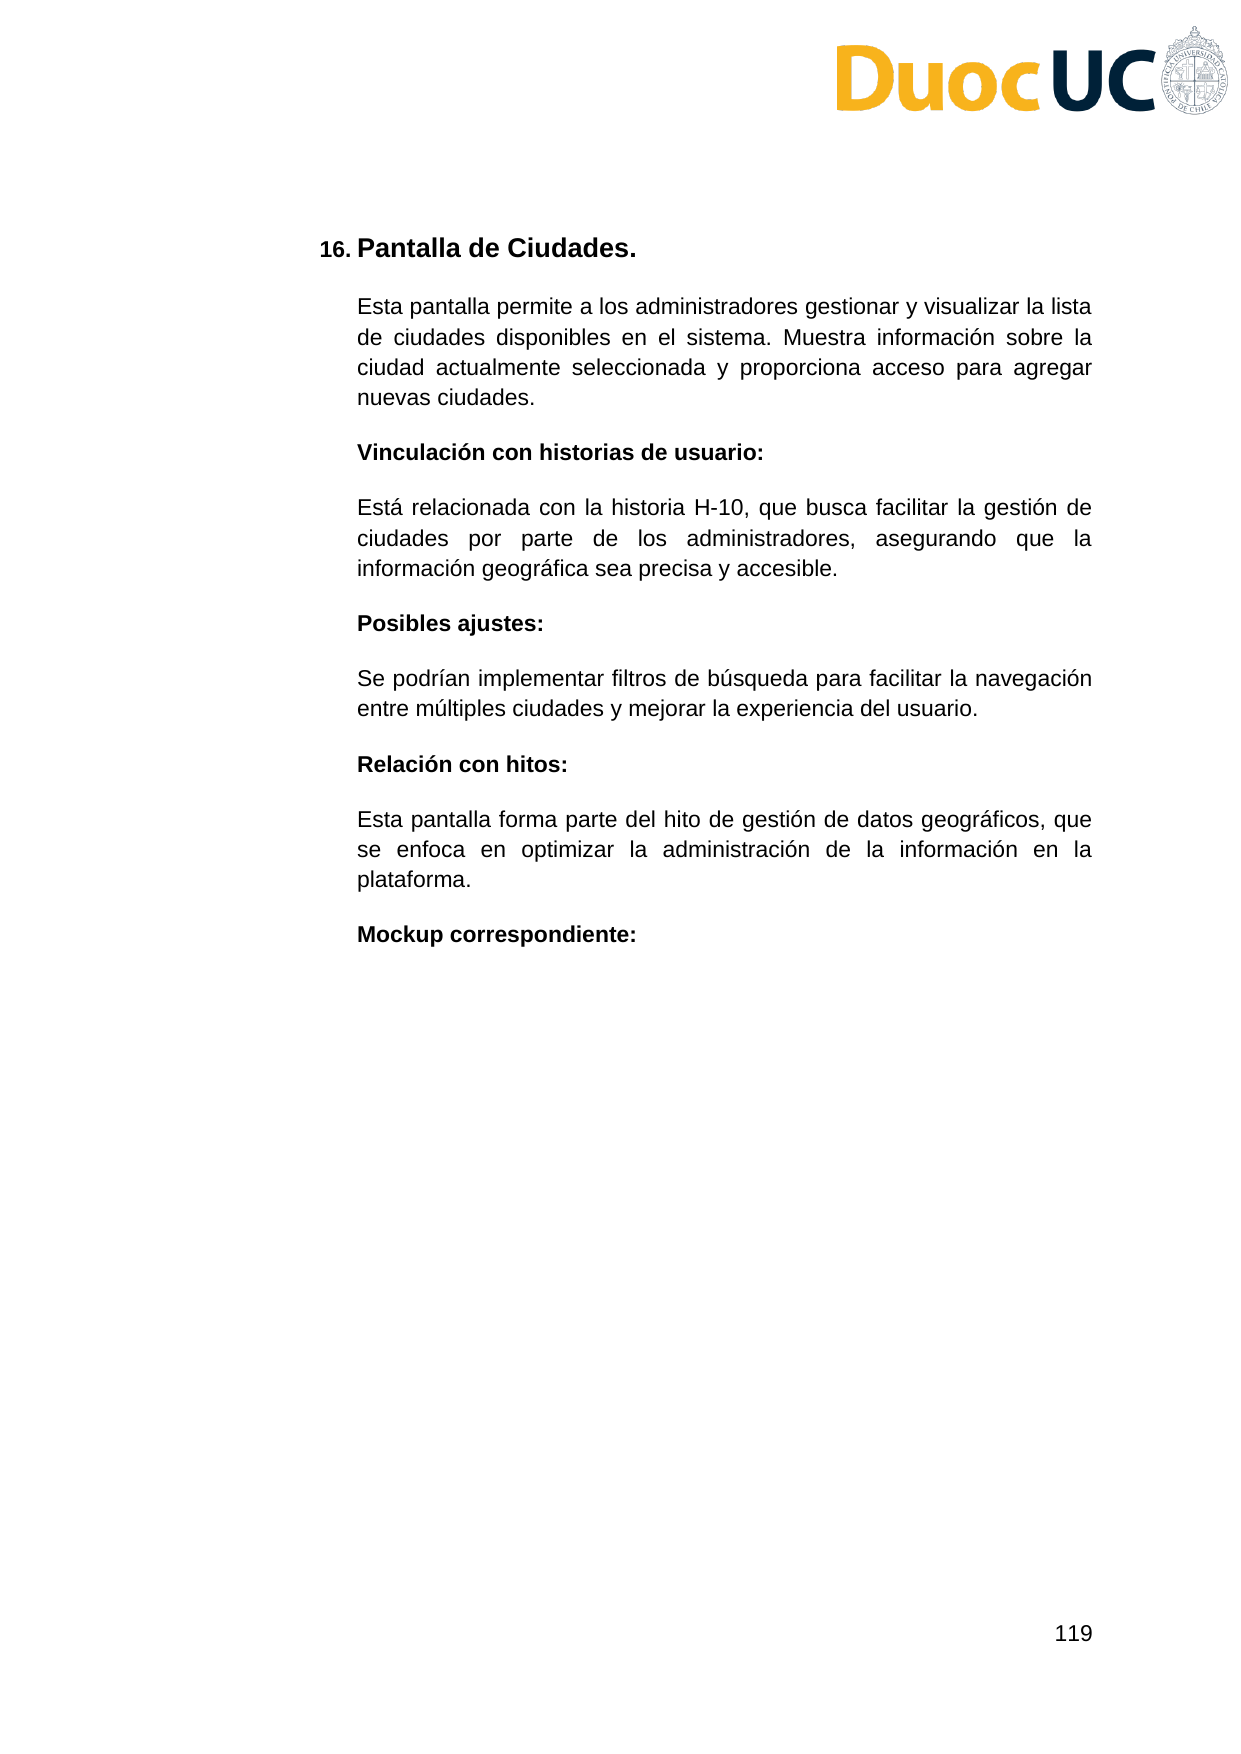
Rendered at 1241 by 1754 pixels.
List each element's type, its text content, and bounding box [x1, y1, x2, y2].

picture [831, 20, 1233, 120]
text Se podrían implementar filtros de búsqueda para facilitar la navegación entre múltiples ciudades y mejorar la experiencia del usuario. [357, 665, 1092, 722]
list Pantalla de Ciudades. [319, 232, 1092, 264]
text Vinculación con historias de usuario: [357, 439, 1092, 466]
text Mockup correspondiente: [357, 921, 1092, 948]
text Esta pantalla permite a los administradores gestionar y visualizar la lista de ciudades disponibles en el sistema. Muestra información sobre la ciudad actualmente seleccionada y proporciona acceso para agregar nuevas ciudades. [357, 293, 1092, 410]
text Está relacionada con la historia H-10, que busca facilitar la gestión de ciudades por parte de los administradores, asegurando que la información geográfica sea precisa y accesible. [357, 494, 1092, 581]
text Posibles ajustes: [357, 610, 1092, 636]
text Relación con hitos: [357, 751, 1092, 777]
text Esta pantalla forma parte del hito de gestión de datos geográficos, que se enfoca en optimizar la administración de la información en la plataforma. [357, 806, 1092, 893]
